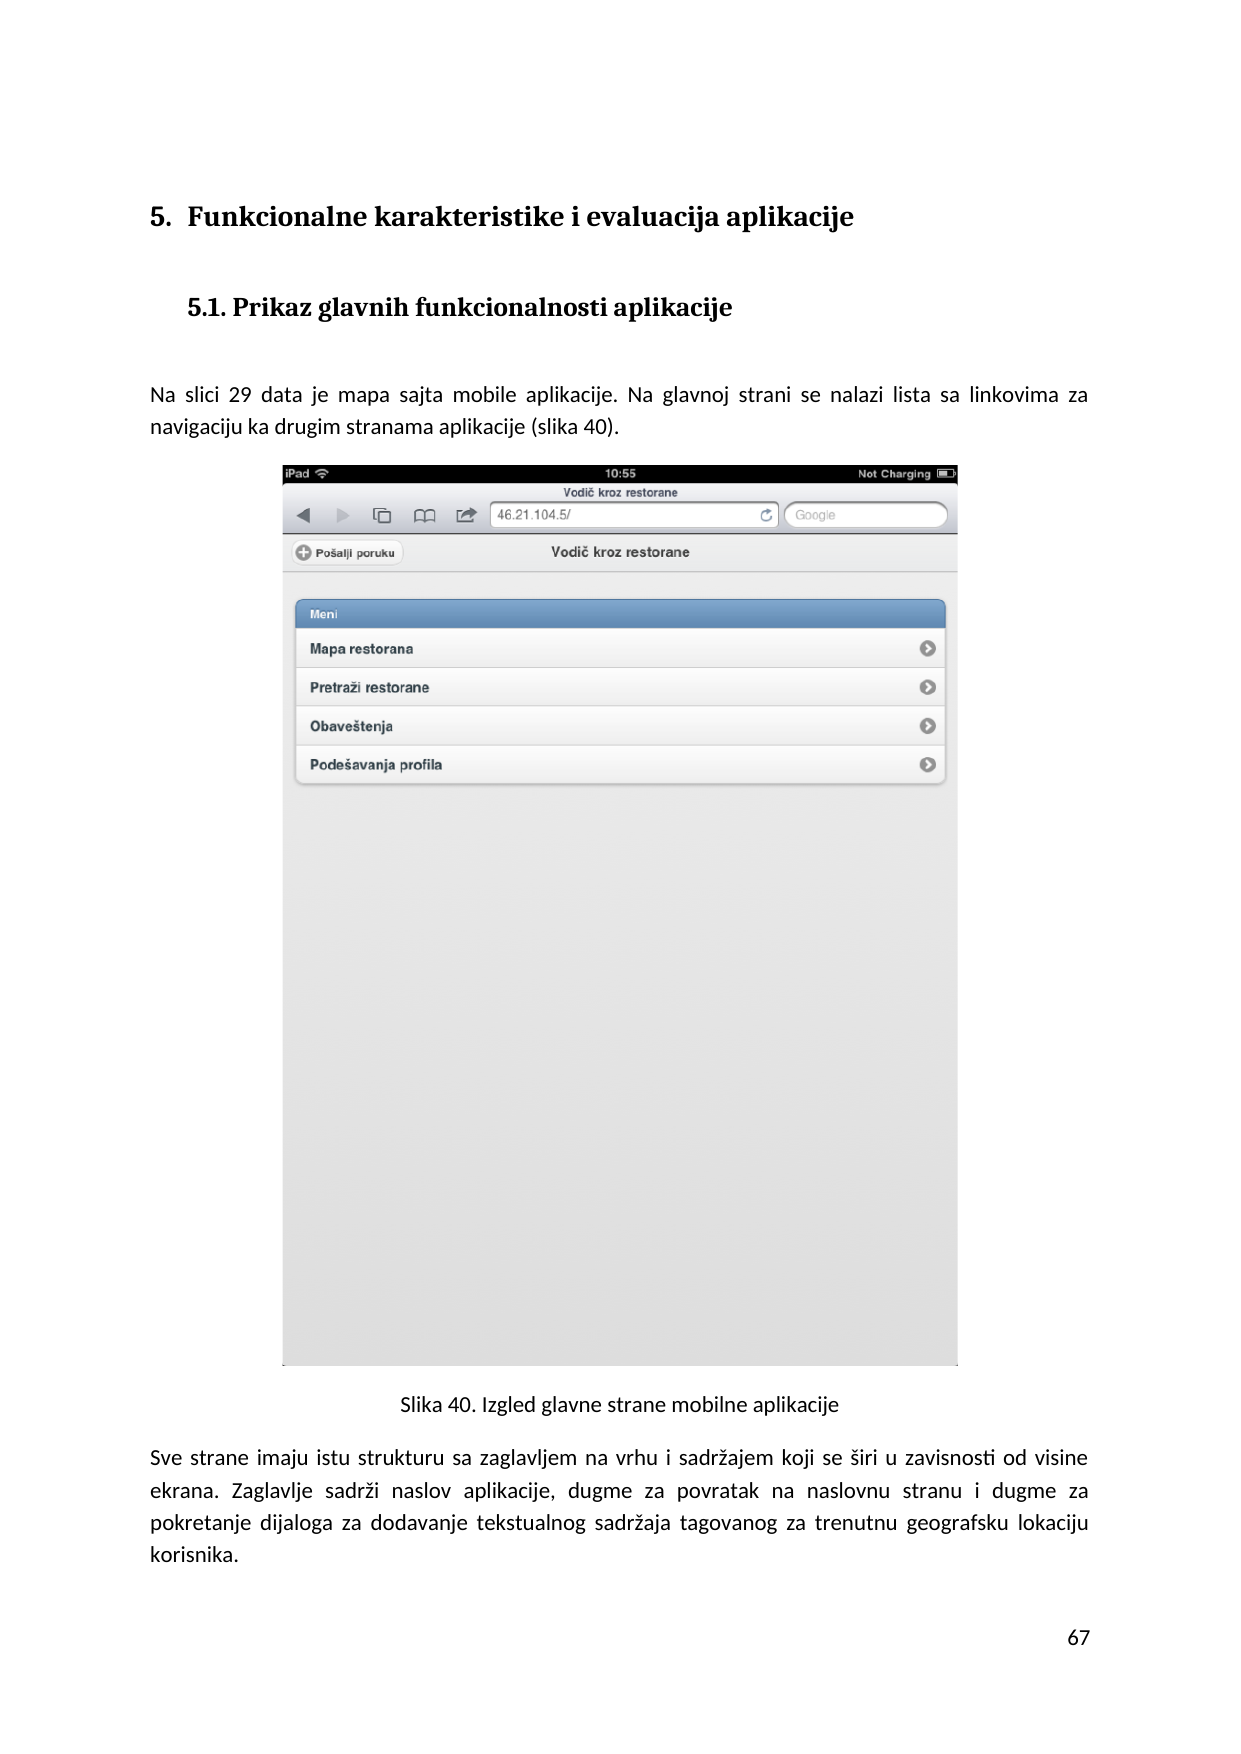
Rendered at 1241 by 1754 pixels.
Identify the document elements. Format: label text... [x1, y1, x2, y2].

text Slika 40. Izgled glavne strane mobilne aplikacije [150, 1391, 1090, 1418]
subtitle Funkcionalne karakteristike i evaluacija aplikacije [150, 200, 1090, 233]
picture [282, 465, 958, 1366]
subtitle Prikaz glavnih funkcionalnosti aplikacije [187, 292, 1090, 323]
text Na slici 29 data je mapa sajta mobile aplikacije. Na glavnoj strani se nalazi lista sa linkovima za navigaciju ka drugim stranama aplikacije (slika 40). [150, 380, 1090, 441]
text Sve strane imaju istu strukturu sa zaglavljem na vrhu i sadržajem koji se širi u zavisnosti od visine ekrana. Zaglavlje sadrži naslov aplikacije, dugme za povratak na naslovnu stranu i dugme za pokretanje dijaloga za dodavanje tekstualnog sadržaja tagovanog za trenutnu geografsku lokaciju korisnika. [150, 1443, 1090, 1568]
